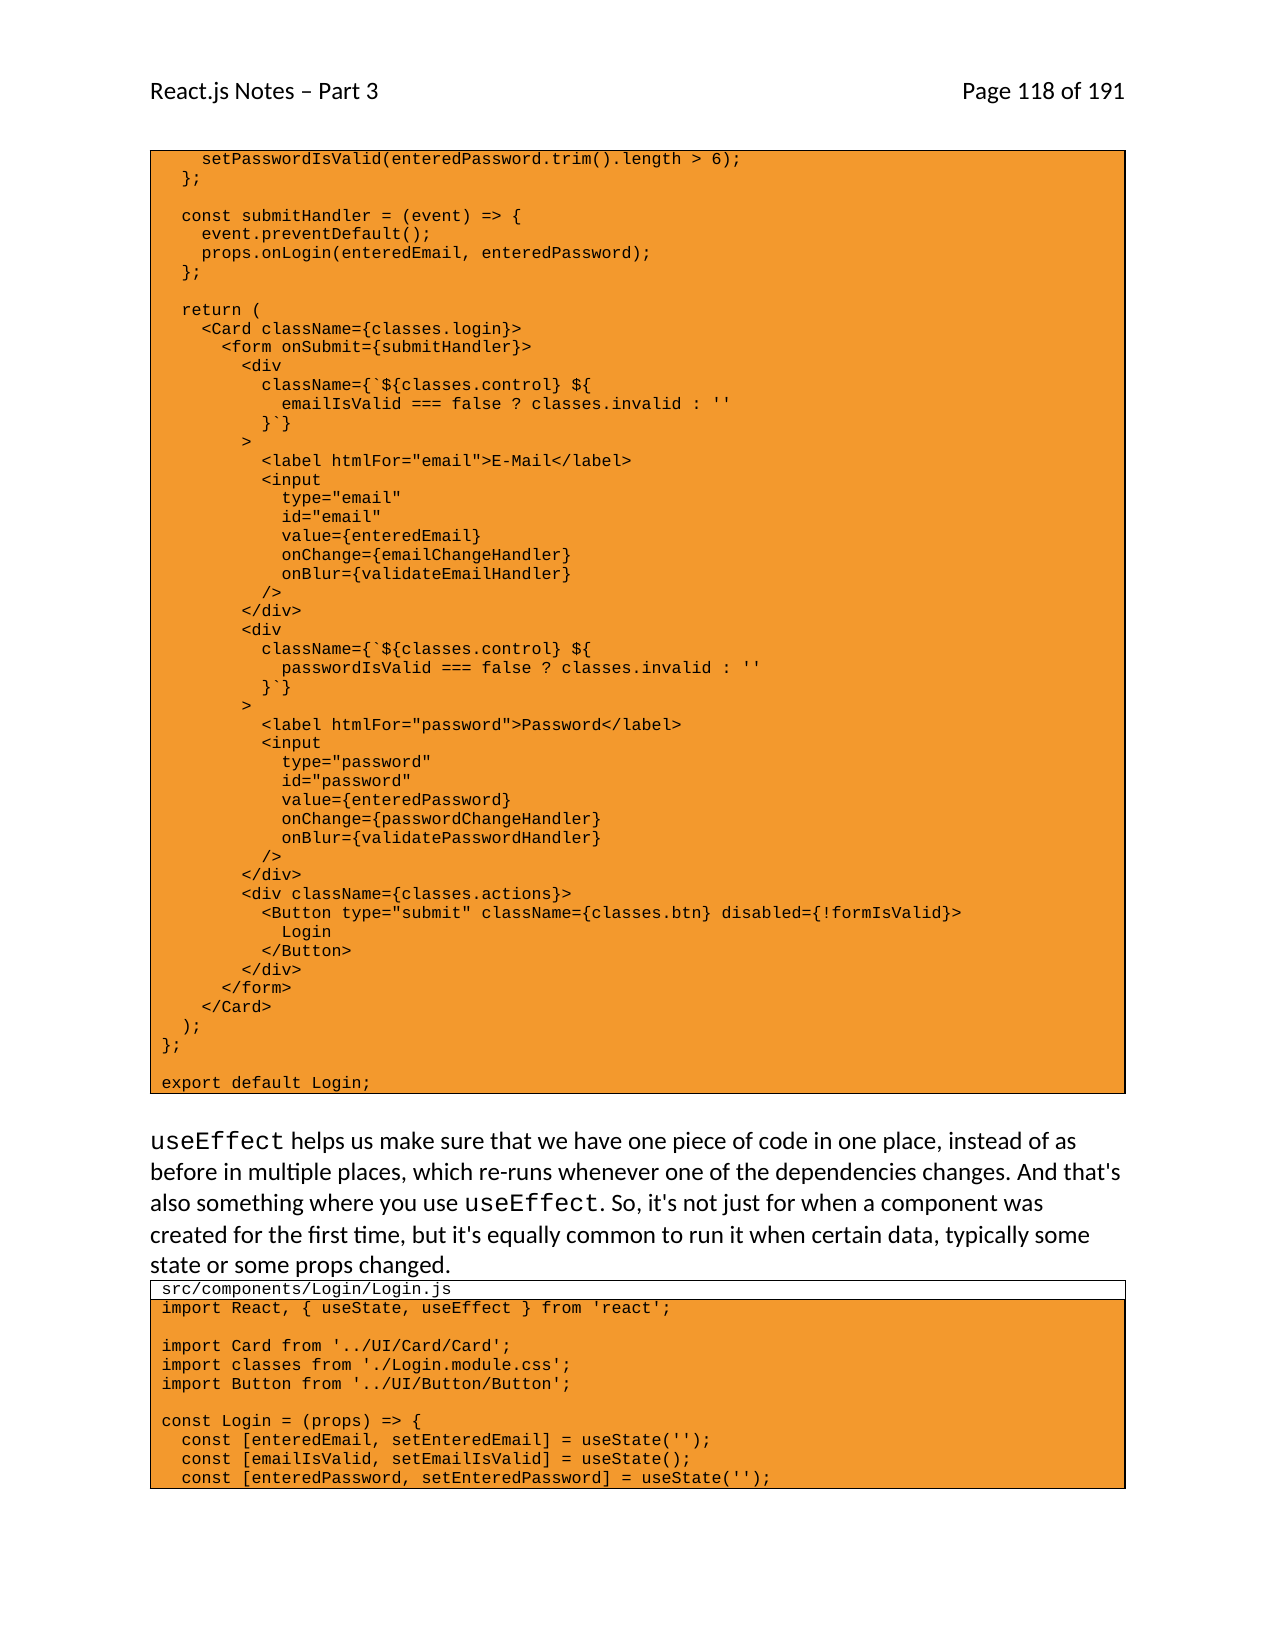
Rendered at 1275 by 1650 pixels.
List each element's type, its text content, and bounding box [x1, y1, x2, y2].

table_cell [151, 151, 1124, 1093]
text useEffect helps us make sure that we have one piece of code in one place, instead of as before in multiple places, which re-runs whenever one of the dependencies changes. And that's also something where you use useEffect. So, it's not just for when a component was created for the first time, but it's equally common to run it when certain data, typically some state or some props changed. [150, 1125, 1125, 1280]
table_header src/components/Login/Login.js [151, 1281, 1125, 1299]
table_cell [151, 1300, 1124, 1488]
